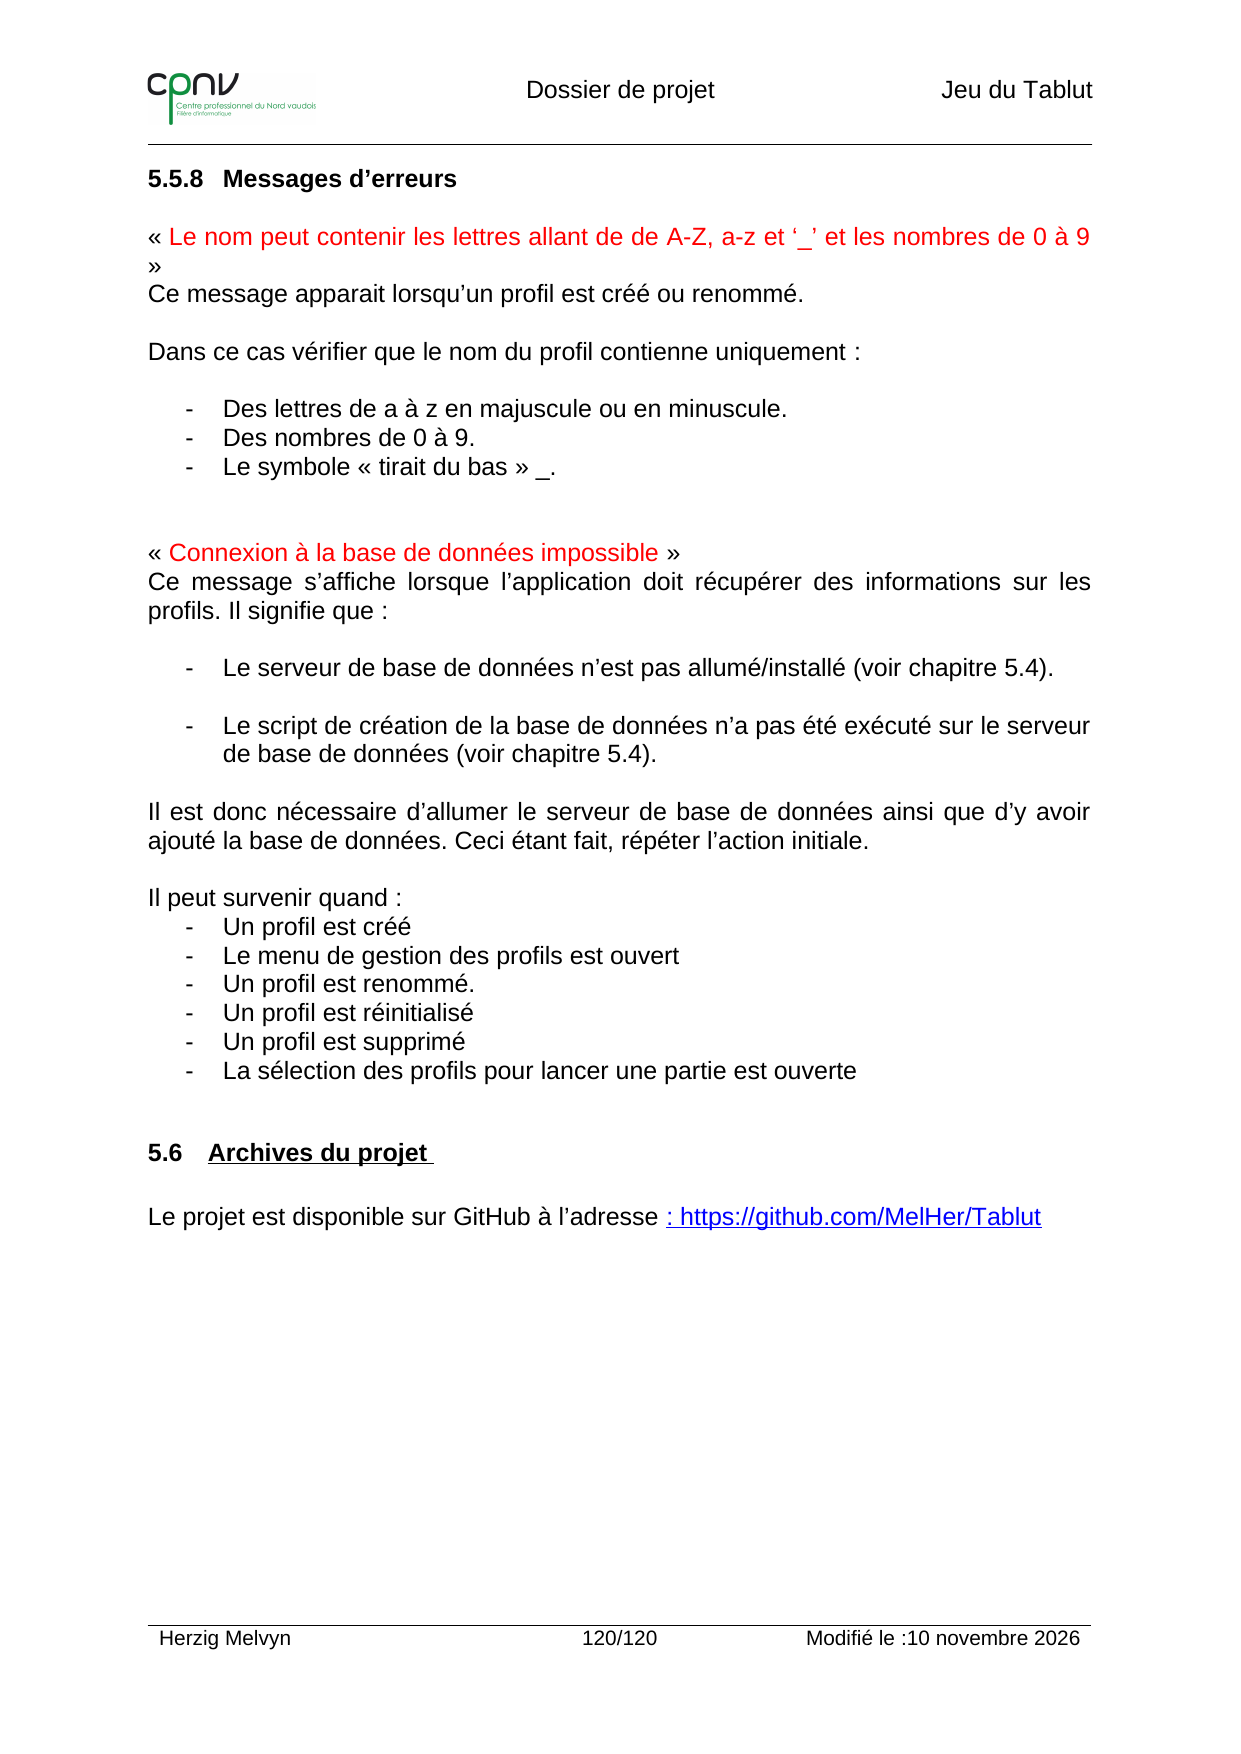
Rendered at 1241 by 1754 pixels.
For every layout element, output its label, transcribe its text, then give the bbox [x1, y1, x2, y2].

list La sélection des profils pour lancer une partie est ouverte [185, 1056, 1092, 1084]
text Il peut survenir quand : [148, 883, 1092, 912]
text « Connexion à la base de données impossible » [148, 538, 1092, 567]
list Un profil est supprimé [185, 1027, 1092, 1056]
subtitle Messages d’erreurs [148, 164, 1092, 193]
list Un profil est renommé. [185, 969, 1092, 998]
list Le menu de gestion des profils est ouvert [185, 941, 1092, 969]
list Des lettres de a à z en majuscule ou en minuscule. [185, 394, 1092, 423]
list Le serveur de base de données n’est pas allumé/installé (voir chapitre 5.4). [185, 653, 1092, 682]
text Ce message apparait lorsqu’un profil est créé ou renommé. [148, 279, 1092, 308]
text « Le nom peut contenir les lettres allant de de A-Z, a-z et ‘_’ et les nombres de 0 à 9 » [148, 222, 1092, 279]
subtitle Archives du projet [148, 1138, 1092, 1167]
text Le projet est disponible sur GitHub à l’adresse : https://github.com/MelHer/Tablut [148, 1202, 1092, 1231]
text Dans ce cas vérifier que le nom du profil contienne uniquement : [148, 337, 1092, 366]
list Des nombres de 0 à 9. [185, 423, 1092, 452]
list Un profil est réinitialisé [185, 998, 1092, 1027]
text Il est donc nécessaire d’allumer le serveur de base de données ainsi que d’y avoir ajouté la base de données. Ceci étant fait, répéter l’action initiale. [148, 797, 1092, 854]
picture [147, 73, 316, 125]
list Le symbole « tirait du bas » _. [185, 452, 1092, 481]
list Un profil est créé [185, 912, 1092, 941]
text Ce message s’affiche lorsque l’application doit récupérer des informations sur les profils. Il signifie que : [148, 567, 1092, 624]
list Le script de création de la base de données n’a pas été exécuté sur le serveur de base de données (voir chapitre 5.4). [185, 711, 1092, 768]
